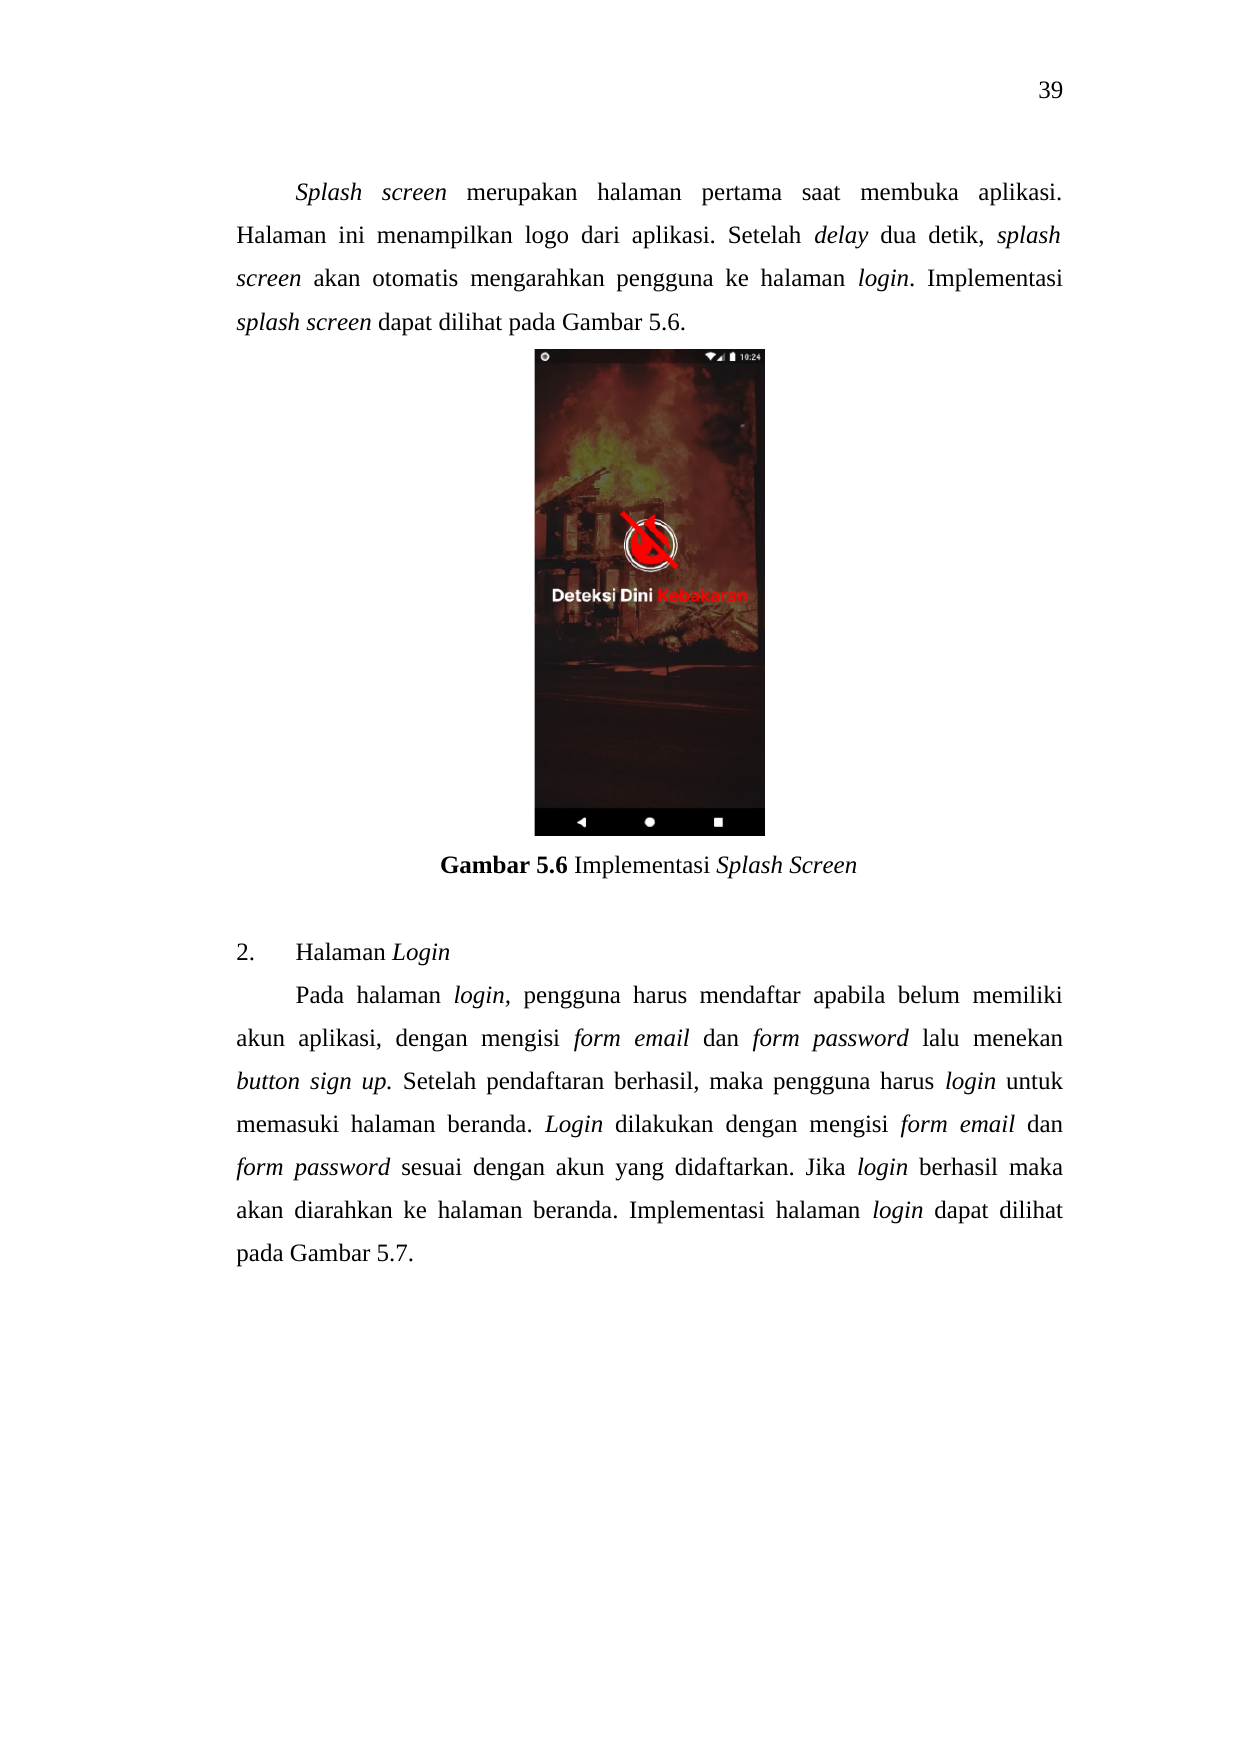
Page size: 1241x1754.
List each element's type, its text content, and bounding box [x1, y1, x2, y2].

text Gambar 5.6 Implementasi Splash Screen [236, 850, 1063, 879]
text Pada halaman login, pengguna harus mendaftar apabila belum memiliki akun aplikasi, dengan mengisi form email dan form password lalu menekan button sign up. Setelah pendaftaran berhasil, maka pengguna harus login untuk memasuki halaman beranda. Login dilakukan dengan mengisi form email dan form password sesuai dengan akun yang didaftarkan. Jika login berhasil maka akan diarahkan ke halaman beranda. Implementasi halaman login dapat dilihat pada Gambar 5.7. [236, 980, 1063, 1267]
list Halaman Login [236, 937, 1063, 965]
text Splash screen merupakan halaman pertama saat membuka aplikasi. Halaman ini menampilkan logo dari aplikasi. Setelah delay dua detik, splash screen akan otomatis mengarahkan pengguna ke halaman login. Implementasi splash screen dapat dilihat pada Gambar 5.6. [236, 177, 1063, 335]
picture [534, 349, 765, 836]
